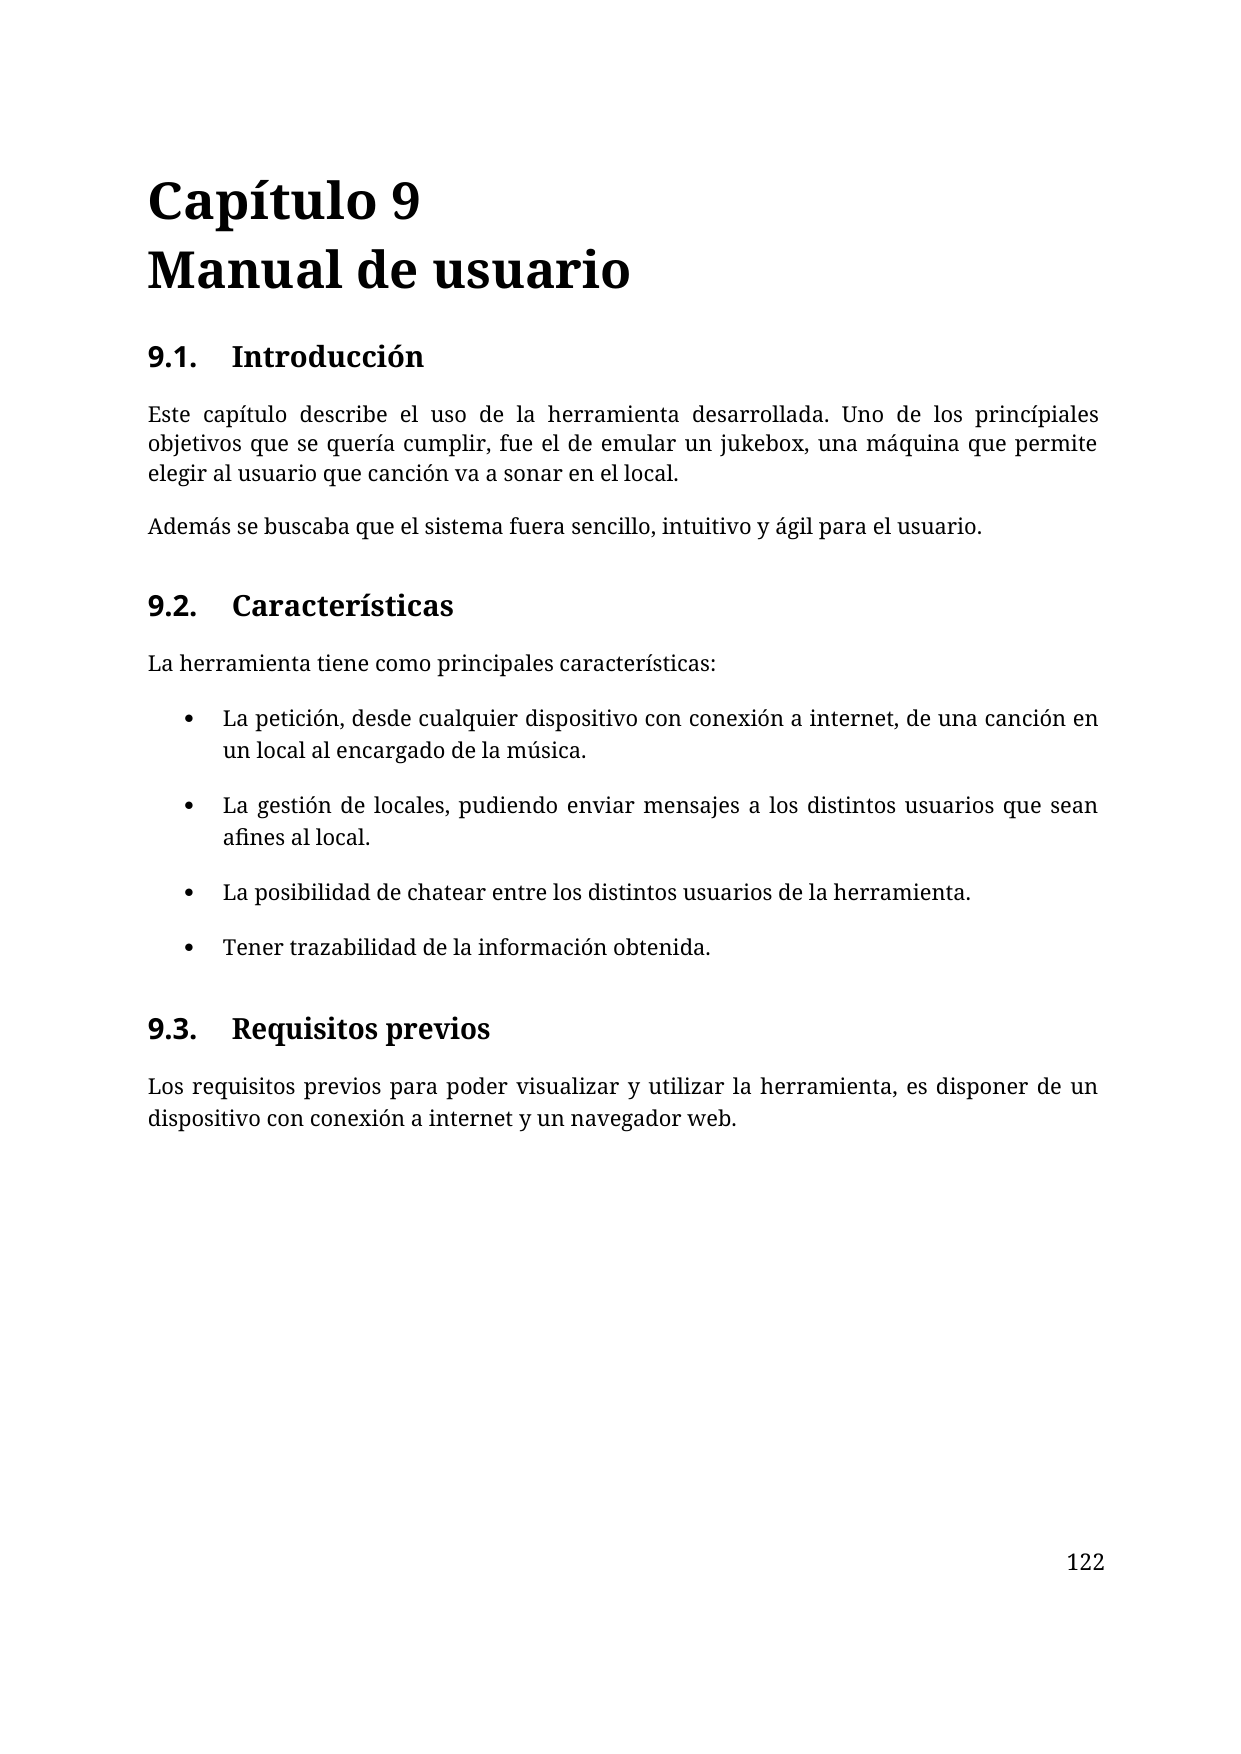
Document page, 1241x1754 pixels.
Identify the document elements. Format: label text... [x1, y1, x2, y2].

subtitle Características [148, 585, 1105, 625]
text Además se buscaba que el sistema fuera sencillo, intuitivo y ágil para el usuario. [148, 511, 1099, 541]
list La posibilidad de chatear entre los distintos usuarios de la herramienta. [185, 877, 1099, 907]
list La gestión de locales, pudiendo enviar mensajes a los distintos usuarios que sean afines al local. [185, 790, 1099, 852]
subtitle Manual de usuario [148, 234, 1105, 304]
subtitle Introducción [148, 336, 1105, 376]
text Los requisitos previos para poder visualizar y utilizar la herramienta, es disponer de un dispositivo con conexión a internet y un navegador web. [148, 1071, 1099, 1133]
text La herramienta tiene como principales características: [148, 648, 1099, 677]
list Tener trazabilidad de la información obtenida. [185, 932, 1099, 962]
text Este capítulo describe el uso de la herramienta desarrollada. Uno de los princípiales objetivos que se quería cumplir, fue el de emular un jukebox, una máquina que permite elegir al usuario que canción va a sonar en el local. [148, 399, 1099, 488]
subtitle Capítulo 9 [148, 165, 1105, 234]
subtitle Requisitos previos [148, 1008, 1105, 1048]
list La petición, desde cualquier dispositivo con conexión a internet, de una canción en un local al encargado de la música. [185, 703, 1099, 764]
